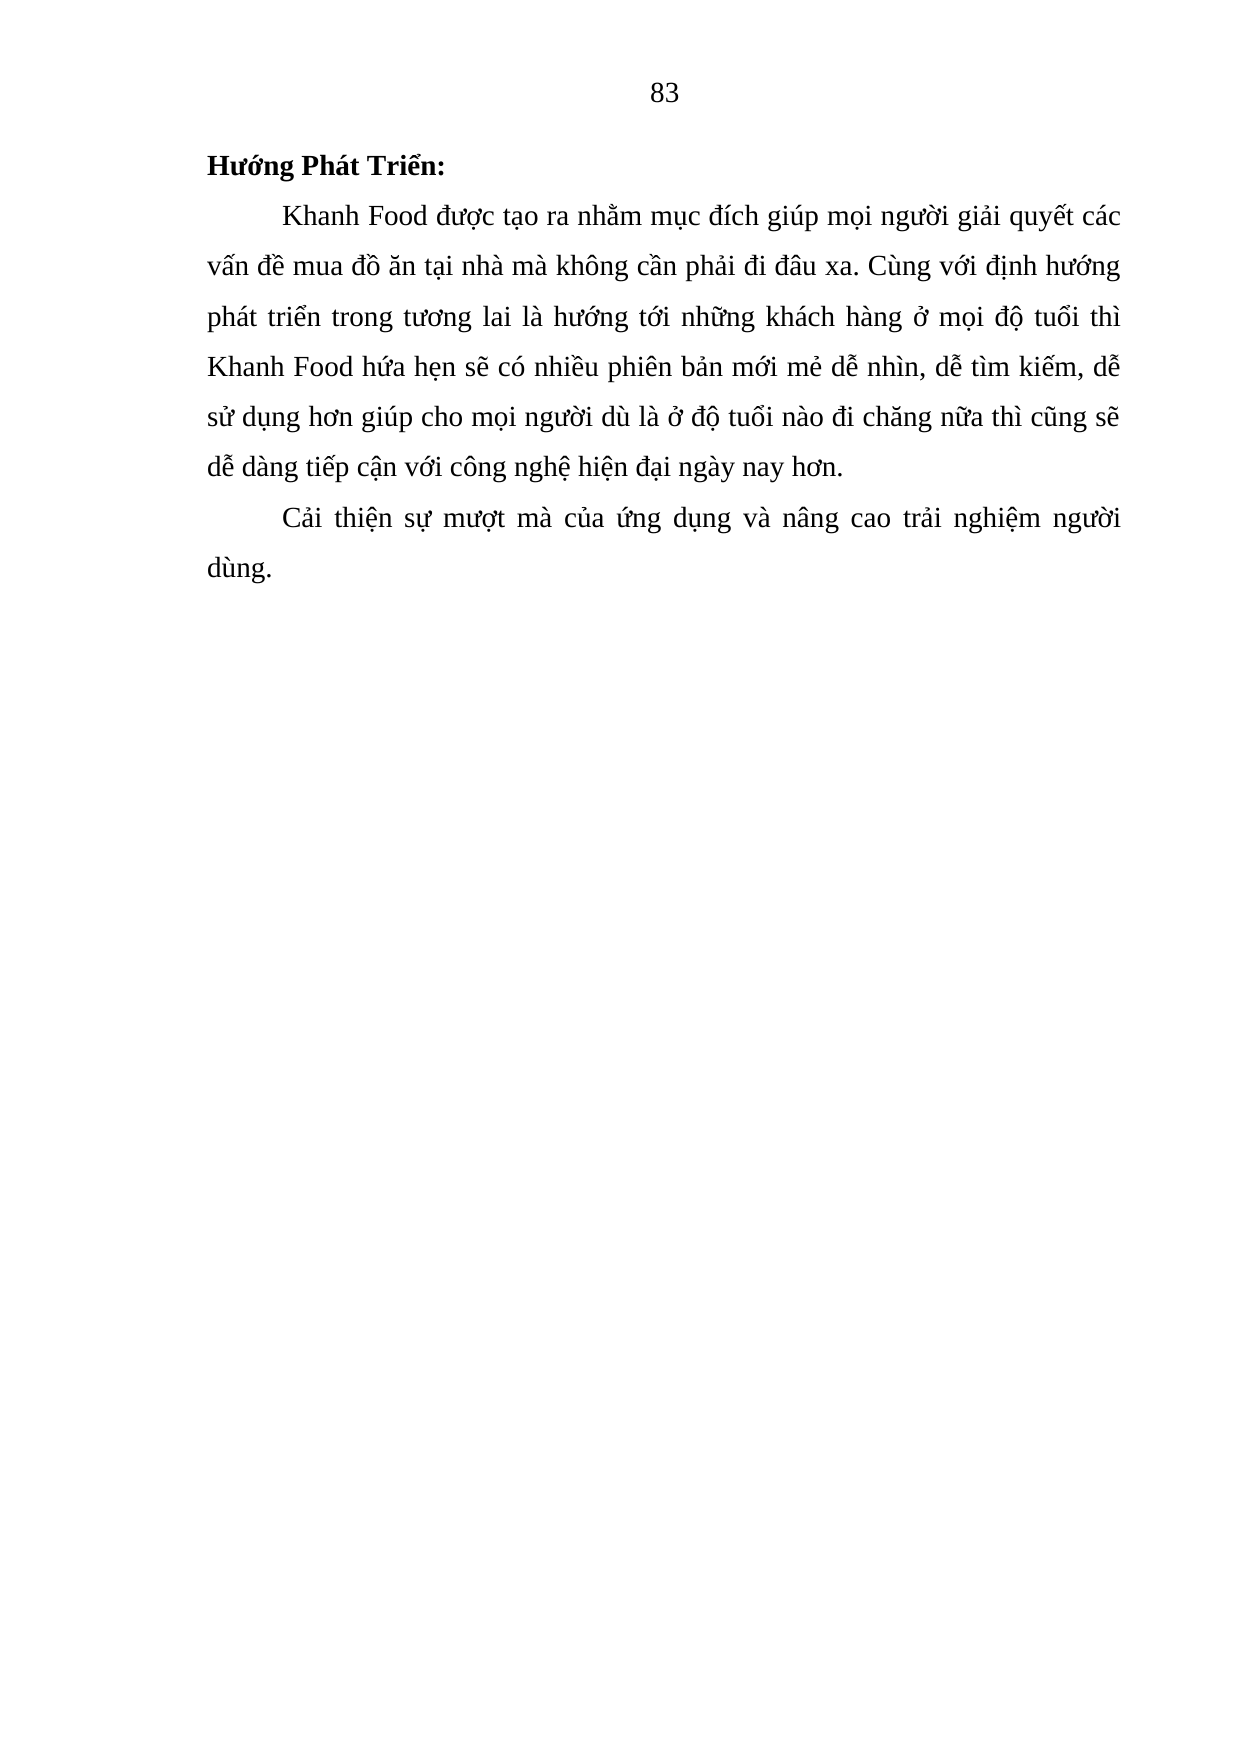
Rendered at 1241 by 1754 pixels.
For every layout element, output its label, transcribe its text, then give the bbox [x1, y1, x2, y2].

text Hướng Phát Triển: [207, 148, 1122, 181]
text Khanh Food được tạo ra nhằm mục đích giúp mọi người giải quyết các vấn đề mua đồ ăn tại nhà mà không cần phải đi đâu xa. Cùng với định hướng phát triển trong tương lai là hướng tới những khách hàng ở mọi độ tuổi thì Khanh Food hứa hẹn sẽ có nhiều phiên bản mới mẻ dễ nhìn, dễ tìm kiếm, dễ sử dụng hơn giúp cho mọi người dù là ở độ tuổi nào đi chăng nữa thì cũng sẽ dễ dàng tiếp cận với công nghệ hiện đại ngày nay hơn. [207, 198, 1122, 483]
text Cải thiện sự mượt mà của ứng dụng và nâng cao trải nghiệm người dùng. [207, 500, 1122, 584]
